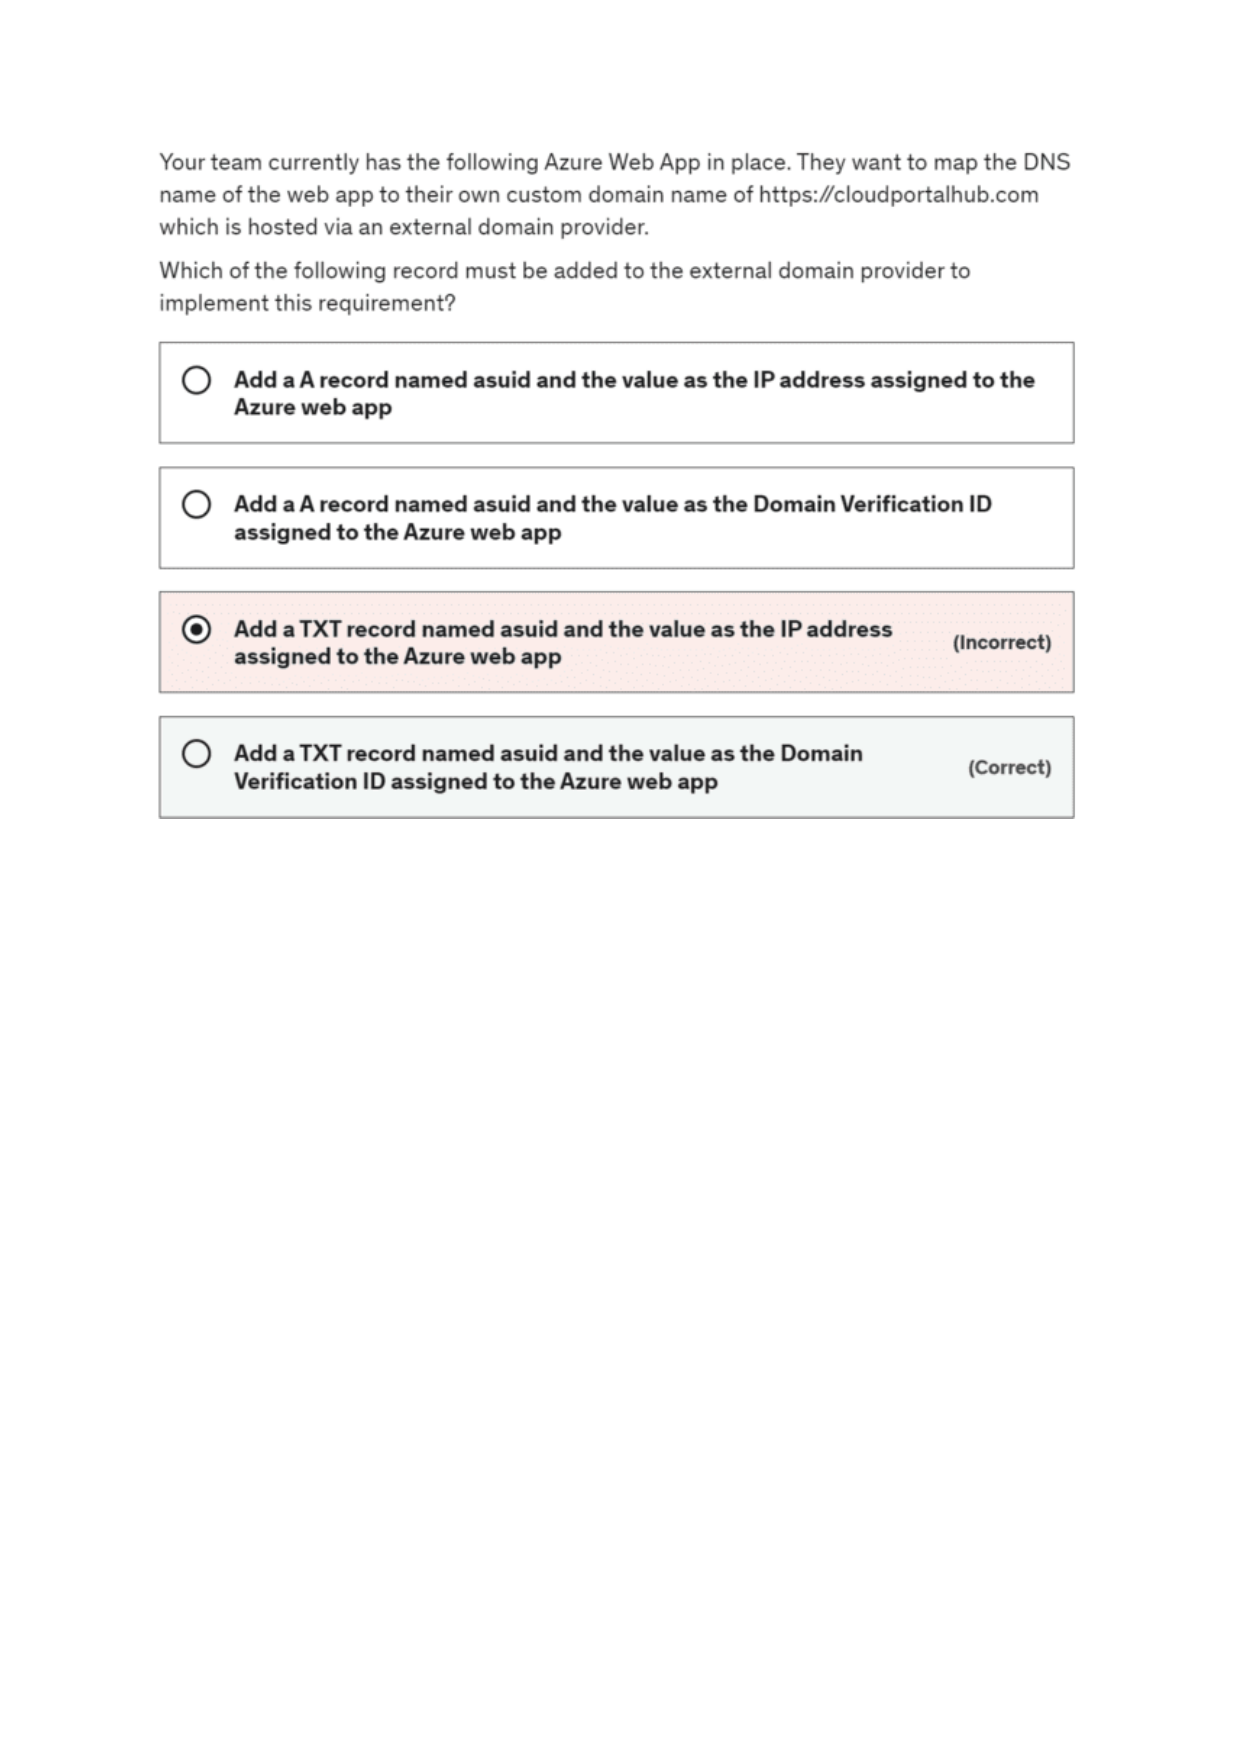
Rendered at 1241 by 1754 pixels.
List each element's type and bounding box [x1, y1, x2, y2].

picture [150, 150, 1091, 819]
